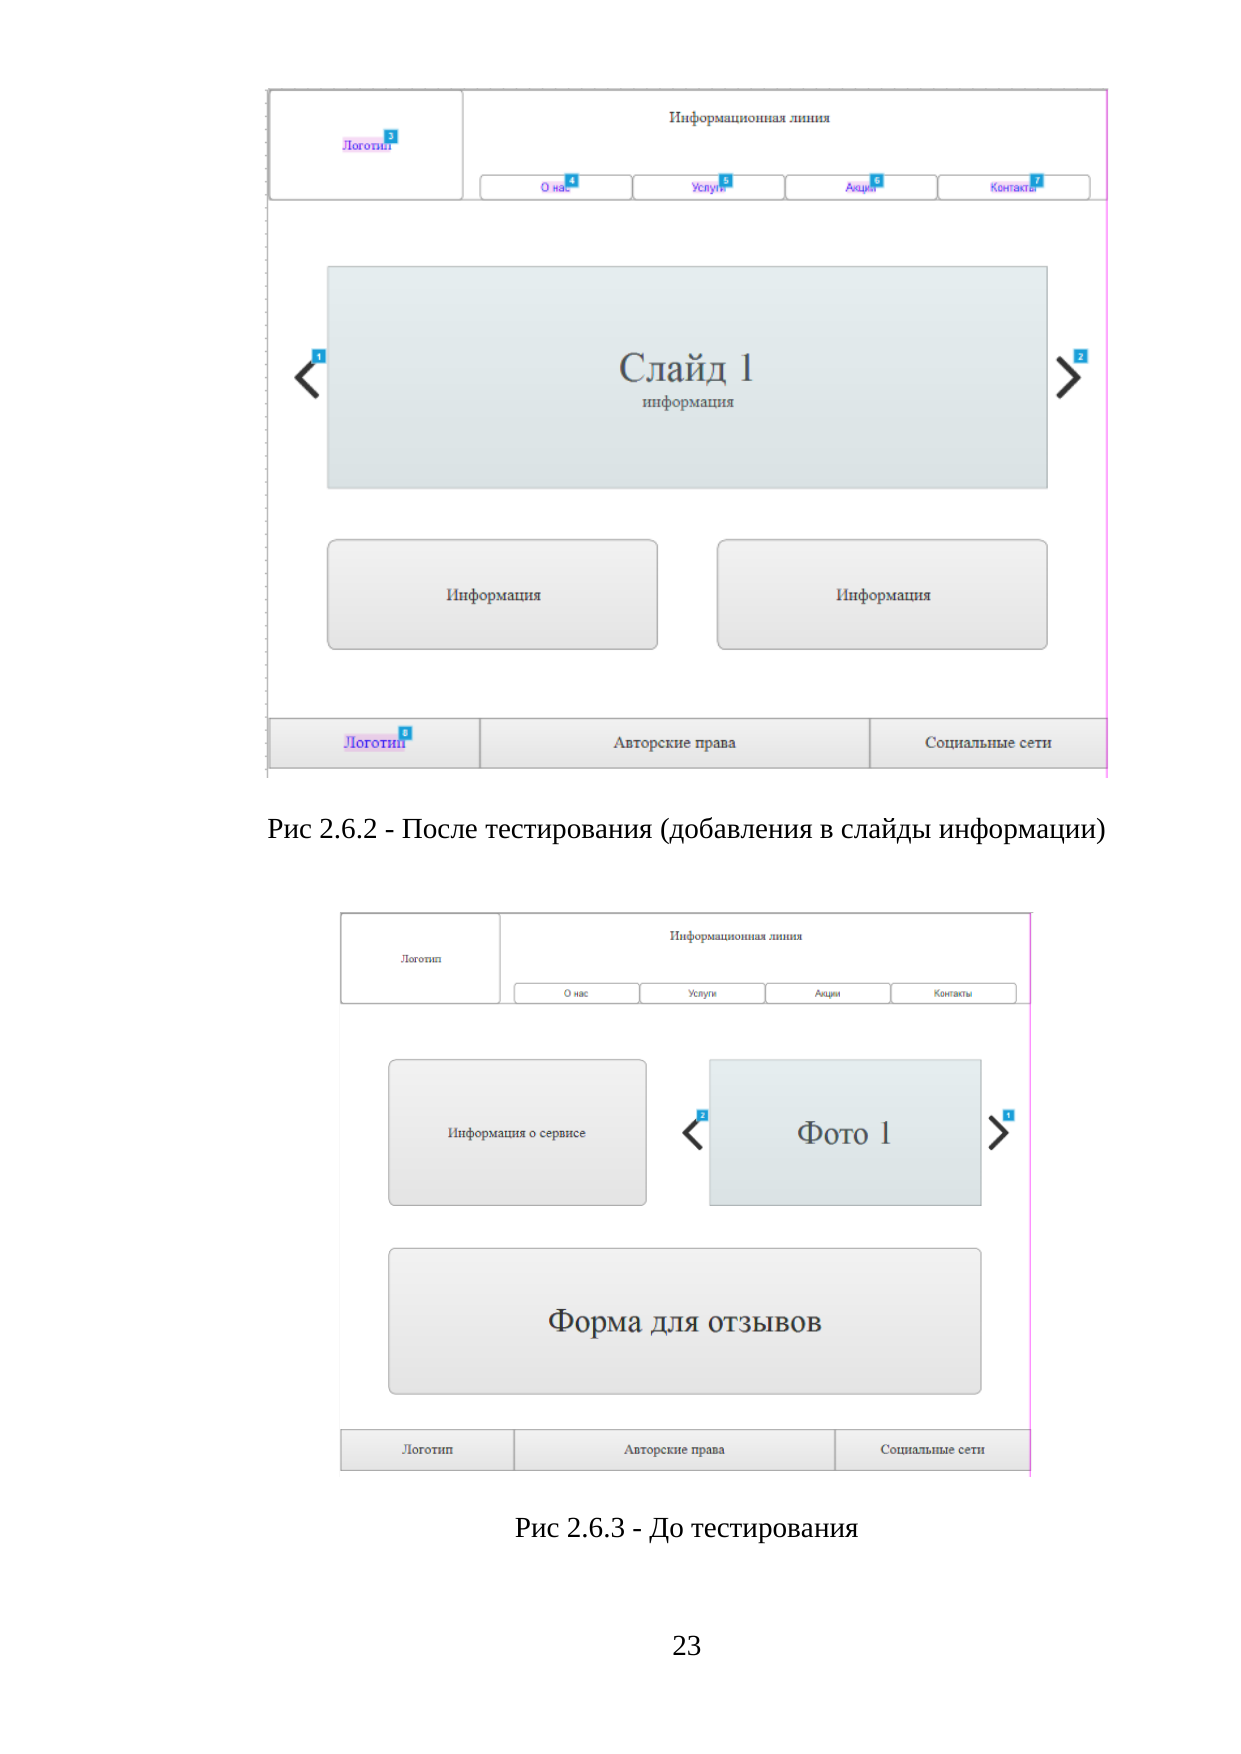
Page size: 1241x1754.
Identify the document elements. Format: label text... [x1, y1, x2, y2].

text Рис 2.6.3 - До тестирования [148, 1510, 1152, 1544]
picture [339, 912, 1034, 1477]
text Рис 2.6.2 - После тестирования (добавления в слайды информации) [148, 812, 1152, 845]
picture [264, 88, 1109, 778]
